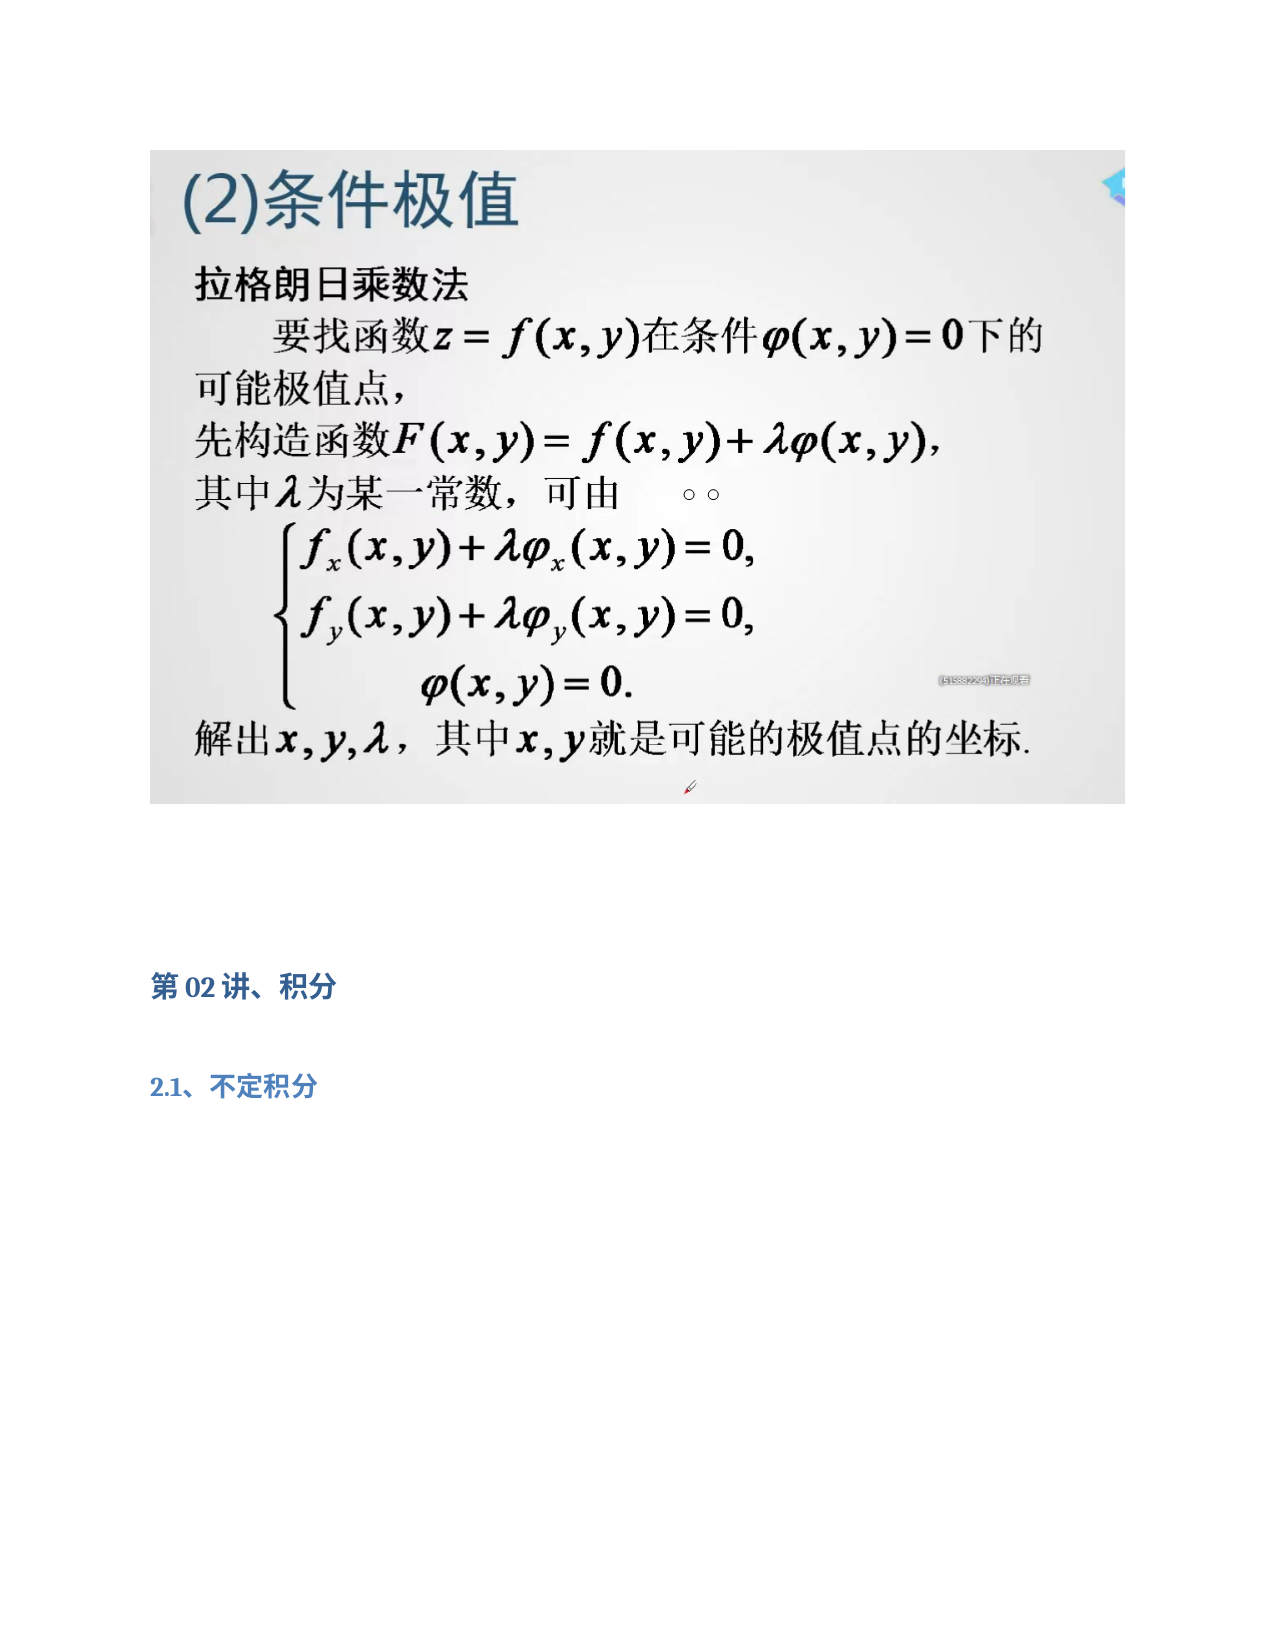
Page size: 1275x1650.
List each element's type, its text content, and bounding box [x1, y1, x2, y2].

subtitle 2.1、不定积分 [150, 1065, 1125, 1104]
subtitle 第02讲、积分 [150, 964, 1125, 1006]
picture [150, 150, 1125, 804]
